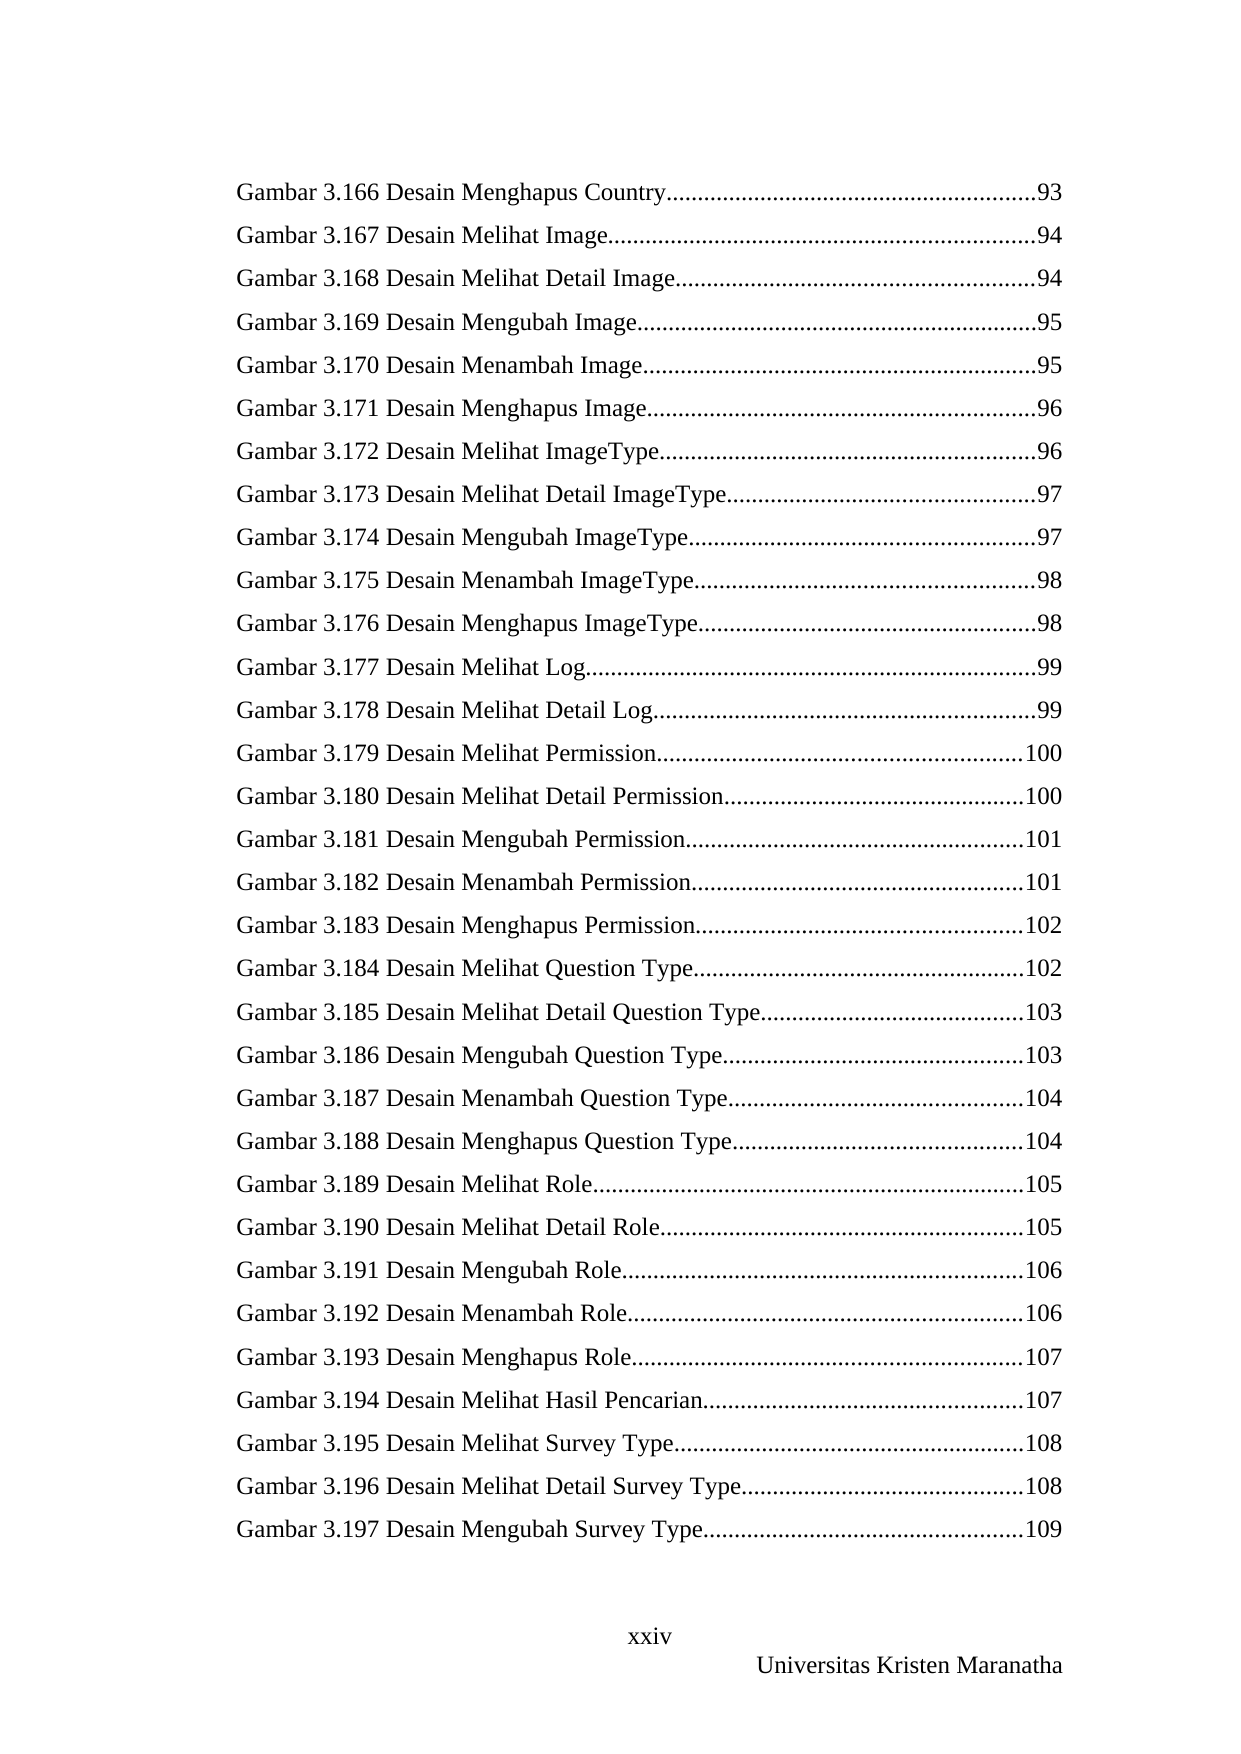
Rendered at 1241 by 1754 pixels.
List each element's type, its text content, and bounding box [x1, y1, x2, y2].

text Gambar 3.189 Desain Melihat Role 105 [236, 1169, 1063, 1198]
text Gambar 3.190 Desain Melihat Detail Role 105 [236, 1212, 1063, 1241]
text Gambar 3.192 Desain Menambah Role 106 [236, 1298, 1063, 1327]
text Gambar 3.180 Desain Melihat Detail Permission 100 [236, 781, 1063, 810]
text Gambar 3.177 Desain Melihat Log 99 [236, 652, 1063, 680]
text Gambar 3.167 Desain Melihat Image 94 [236, 220, 1063, 249]
text Gambar 3.182 Desain Menambah Permission 101 [236, 867, 1063, 896]
text Gambar 3.186 Desain Mengubah Question Type 103 [236, 1040, 1063, 1068]
text Gambar 3.166 Desain Menghapus Country 93 [236, 177, 1063, 206]
text Gambar 3.173 Desain Melihat Detail ImageType 97 [236, 479, 1063, 508]
text Gambar 3.169 Desain Mengubah Image 95 [236, 307, 1063, 335]
text Gambar 3.188 Desain Menghapus Question Type 104 [236, 1126, 1063, 1155]
text Gambar 3.196 Desain Melihat Detail Survey Type 108 [236, 1471, 1063, 1500]
text Gambar 3.178 Desain Melihat Detail Log 99 [236, 695, 1063, 723]
text Gambar 3.194 Desain Melihat Hasil Pencarian 107 [236, 1385, 1063, 1413]
text Gambar 3.171 Desain Menghapus Image 96 [236, 393, 1063, 422]
text Gambar 3.179 Desain Melihat Permission 100 [236, 738, 1063, 767]
text Gambar 3.176 Desain Menghapus ImageType 98 [236, 608, 1063, 637]
text Gambar 3.175 Desain Menambah ImageType 98 [236, 565, 1063, 594]
text Gambar 3.185 Desain Melihat Detail Question Type 103 [236, 997, 1063, 1025]
text Gambar 3.197 Desain Mengubah Survey Type 109 [236, 1514, 1063, 1543]
text Gambar 3.172 Desain Melihat ImageType 96 [236, 436, 1063, 465]
text Gambar 3.181 Desain Mengubah Permission 101 [236, 824, 1063, 853]
text Gambar 3.195 Desain Melihat Survey Type 108 [236, 1428, 1063, 1457]
text Gambar 3.168 Desain Melihat Detail Image 94 [236, 263, 1063, 292]
text Gambar 3.183 Desain Menghapus Permission 102 [236, 910, 1063, 939]
text Gambar 3.184 Desain Melihat Question Type 102 [236, 953, 1063, 982]
text Gambar 3.193 Desain Menghapus Role 107 [236, 1342, 1063, 1370]
text Gambar 3.174 Desain Mengubah ImageType 97 [236, 522, 1063, 551]
text Gambar 3.170 Desain Menambah Image 95 [236, 350, 1063, 378]
text Gambar 3.191 Desain Mengubah Role 106 [236, 1255, 1063, 1284]
text Gambar 3.187 Desain Menambah Question Type 104 [236, 1083, 1063, 1112]
